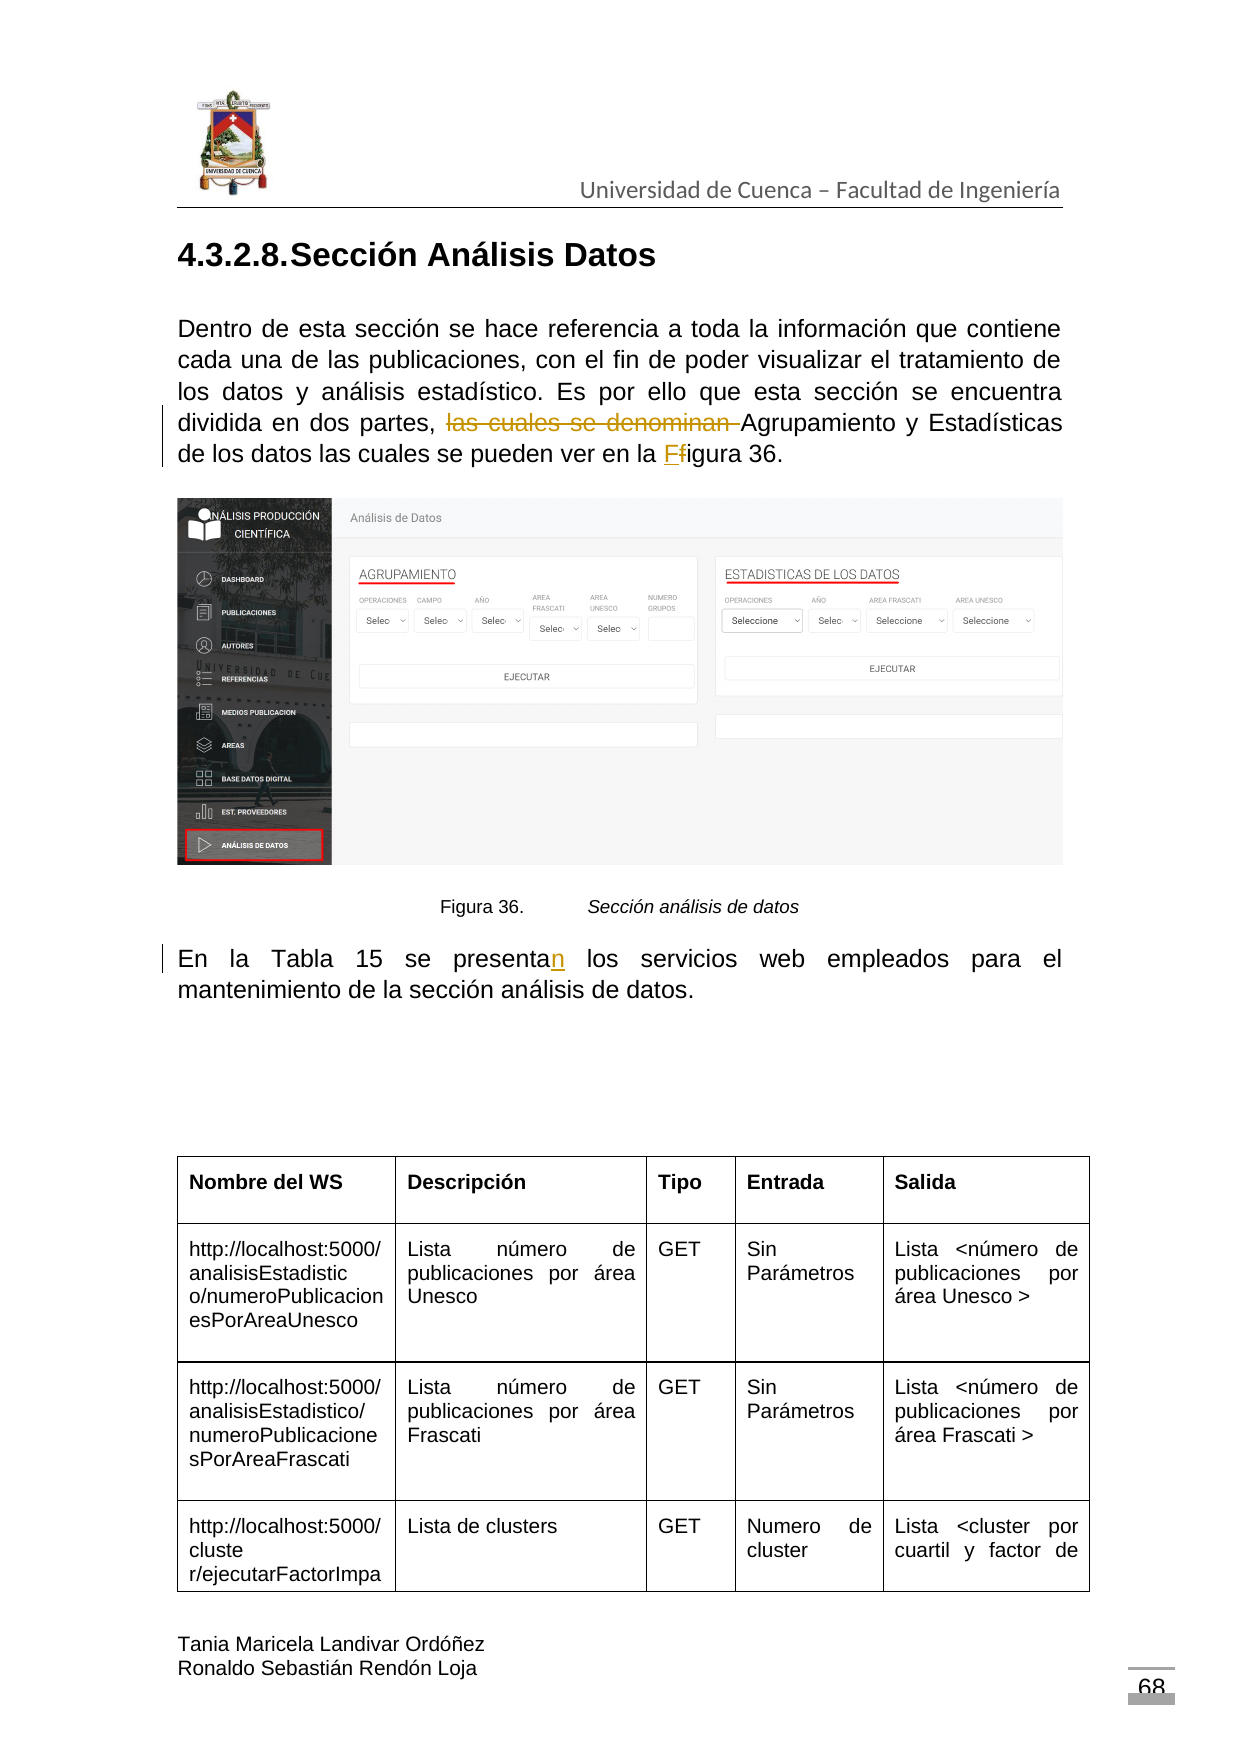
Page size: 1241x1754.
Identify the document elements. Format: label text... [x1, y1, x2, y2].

table_cell Lista <número de publicaciones por área Frascati > [884, 1363, 1089, 1500]
table_cell Lista de clusters [396, 1501, 646, 1591]
table_cell Lista número de publicaciones por área Frascati [396, 1363, 646, 1500]
table_header Entrada [736, 1157, 883, 1223]
subtitle Sección Análisis Datos [177, 236, 1063, 274]
table_header Nombre del WS [178, 1157, 395, 1223]
picture [177, 86, 290, 199]
table_header Salida [884, 1157, 1089, 1223]
table_header Descripción [396, 1157, 646, 1223]
table_header Tipo [647, 1157, 735, 1223]
table_cell Numero de cluster [736, 1501, 883, 1591]
picture [177, 498, 1063, 865]
text Sección análisis de datos [177, 896, 1063, 918]
table_cell http://localhost:5000/ analisisEstadistico/ numeroPublicacionesPorAreaFrascati [178, 1363, 395, 1500]
table_cell http://localhost:5000/ analisisEstadistico/numeroPublicacionesPorAreaUnesco [178, 1224, 395, 1361]
table_cell Lista número de publicaciones por área Unesco [396, 1224, 646, 1361]
table_cell Lista <número de publicaciones por área Unesco > [884, 1224, 1089, 1361]
table_cell http://localhost:5000/ cluster/ejecutarFactorImpactoXCuartil [178, 1501, 395, 1591]
table_cell Sin Parámetros [736, 1224, 883, 1361]
table_cell Sin Parámetros [736, 1363, 883, 1500]
table_cell GET [647, 1363, 735, 1500]
text Dentro de esta sección se hace referencia a toda la información que contiene cada una de las publicaciones, con el fin de poder visualizar el tratamiento de los datos y análisis estadístico. Es por ello que esta sección se encuentra dividida en dos partes, Agrupamiento y Estadísticas de los datos las cuales se pueden ver en la igura 36. [177, 314, 1063, 467]
table_cell Lista <cluster por cuartil y factor de impacto> [884, 1501, 1089, 1591]
text En la Tabla 15 se presenta los servicios web empleados para el mantenimiento de la sección análisis de datos. [177, 944, 1063, 1004]
table_cell GET [647, 1501, 735, 1591]
table_cell GET [647, 1224, 735, 1361]
